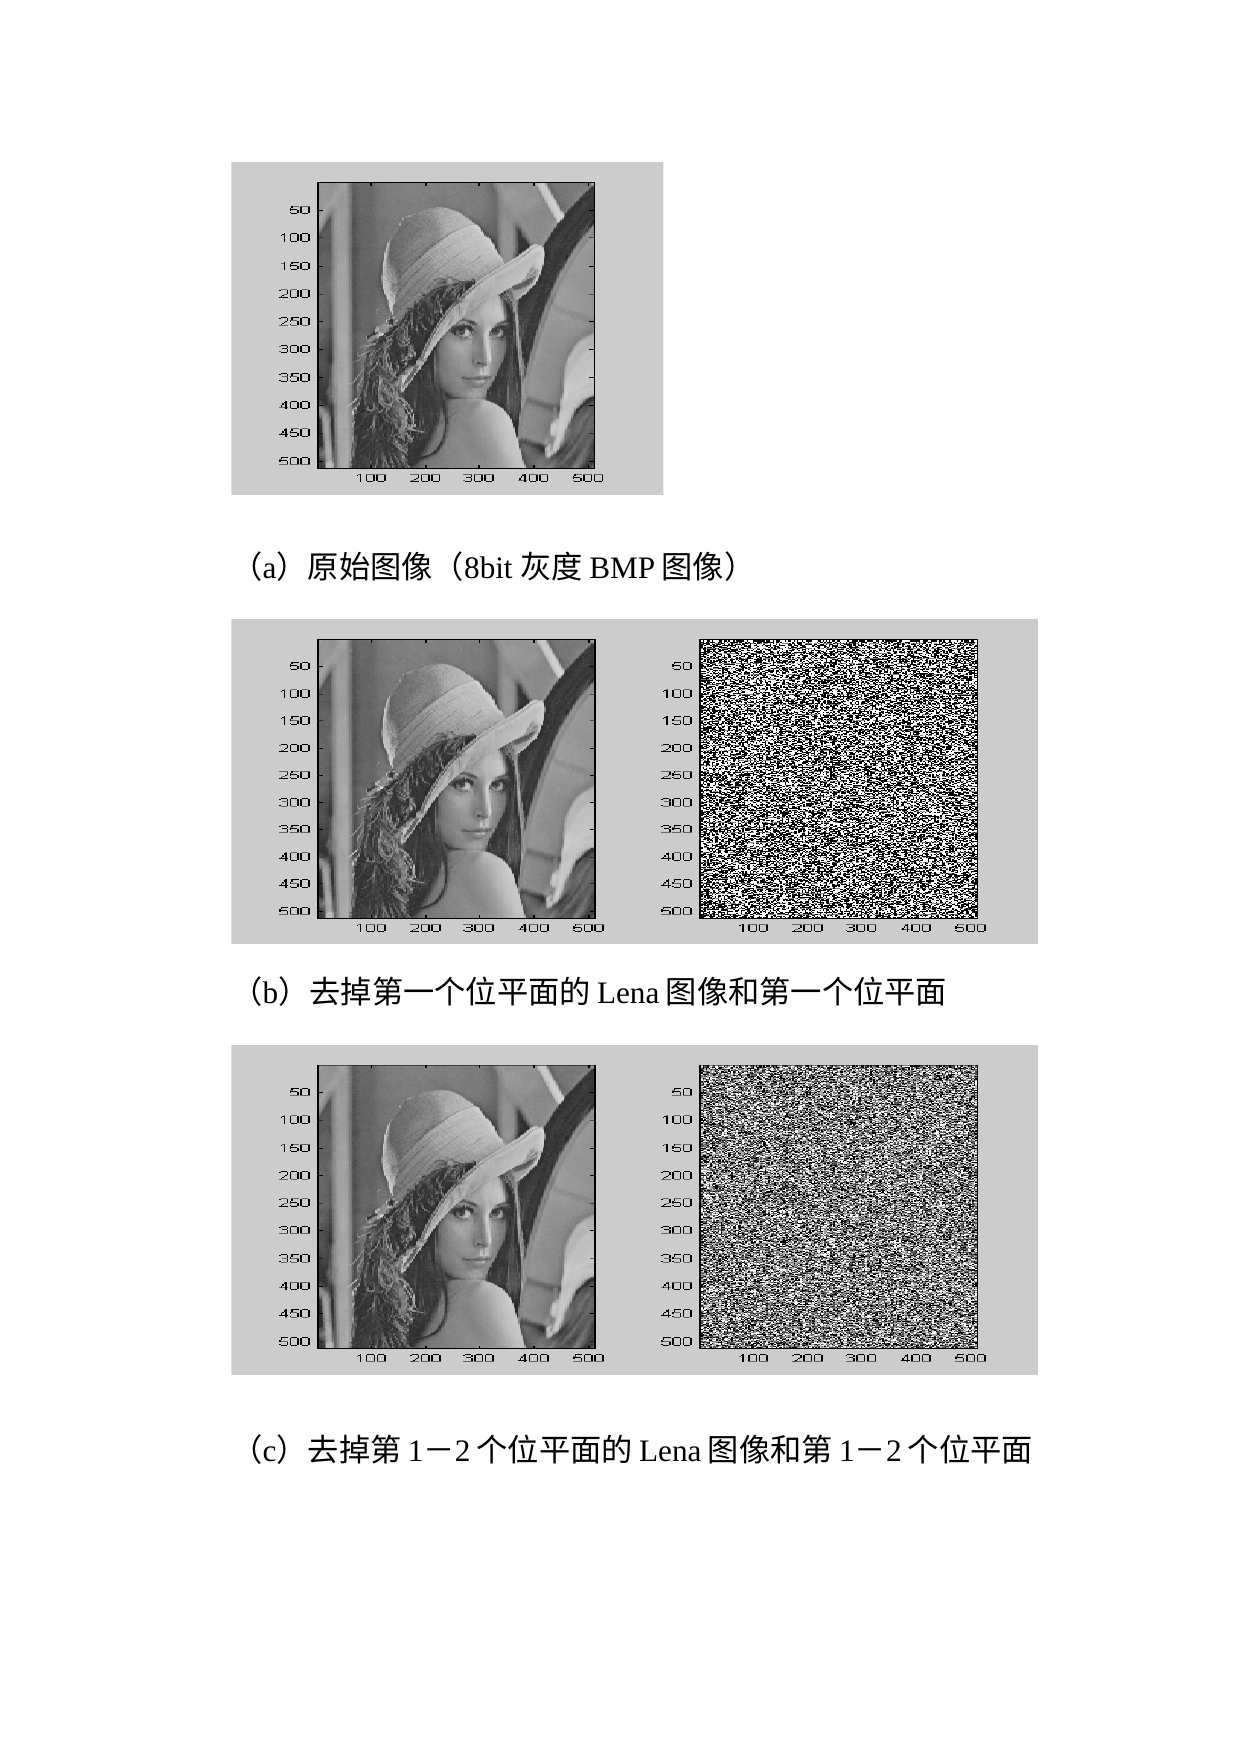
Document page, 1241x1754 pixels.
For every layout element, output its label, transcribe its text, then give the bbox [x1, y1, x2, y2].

picture [231, 1045, 1038, 1375]
text （c）去掉第1－2个位平面的Lena图像和第1－2个位平面 [187, 1415, 1053, 1480]
text （a）原始图像（8bit 灰度BMP图像） [187, 532, 1053, 597]
text （b）去掉第一个位平面的Lena图像和第一个位平面 [187, 957, 1053, 1022]
picture [231, 619, 1038, 944]
picture [231, 162, 664, 495]
